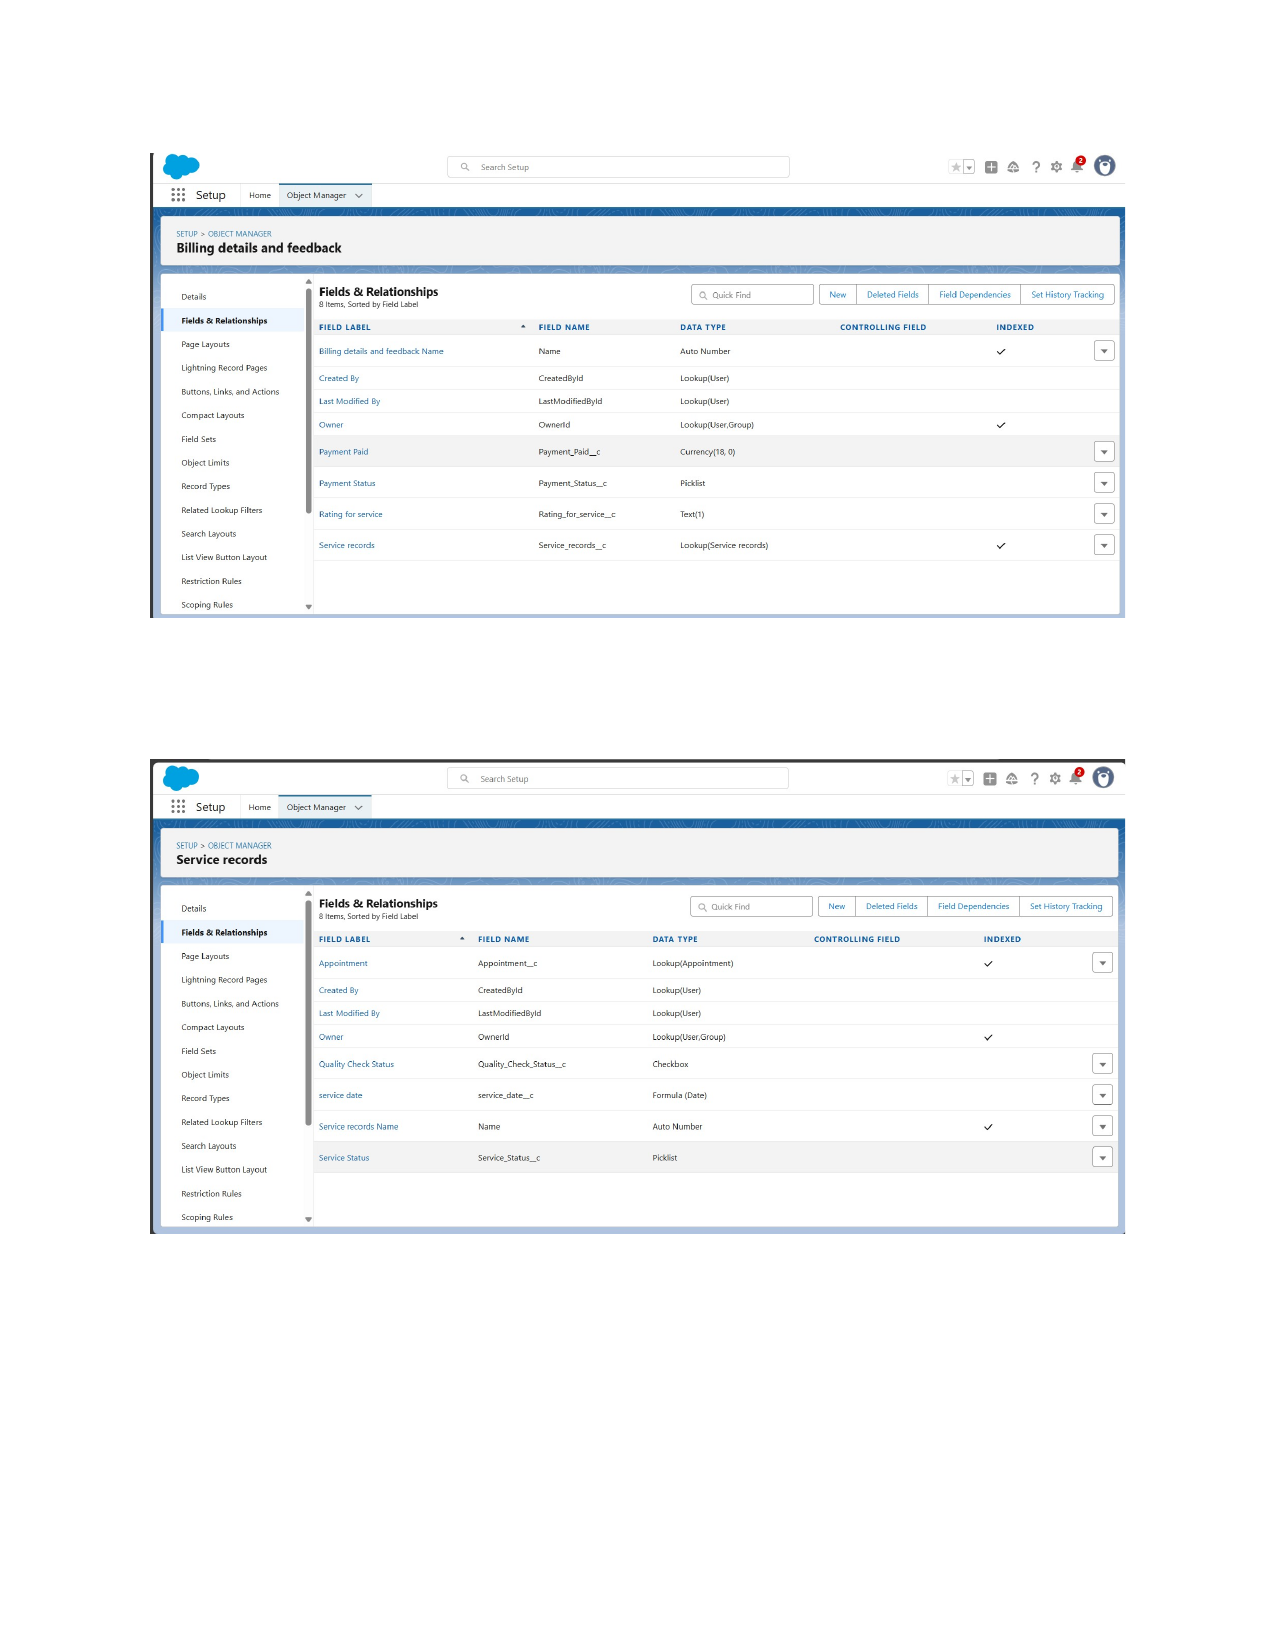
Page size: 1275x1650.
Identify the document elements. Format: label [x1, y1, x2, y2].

picture [150, 759, 1125, 1234]
picture [150, 153, 1125, 618]
